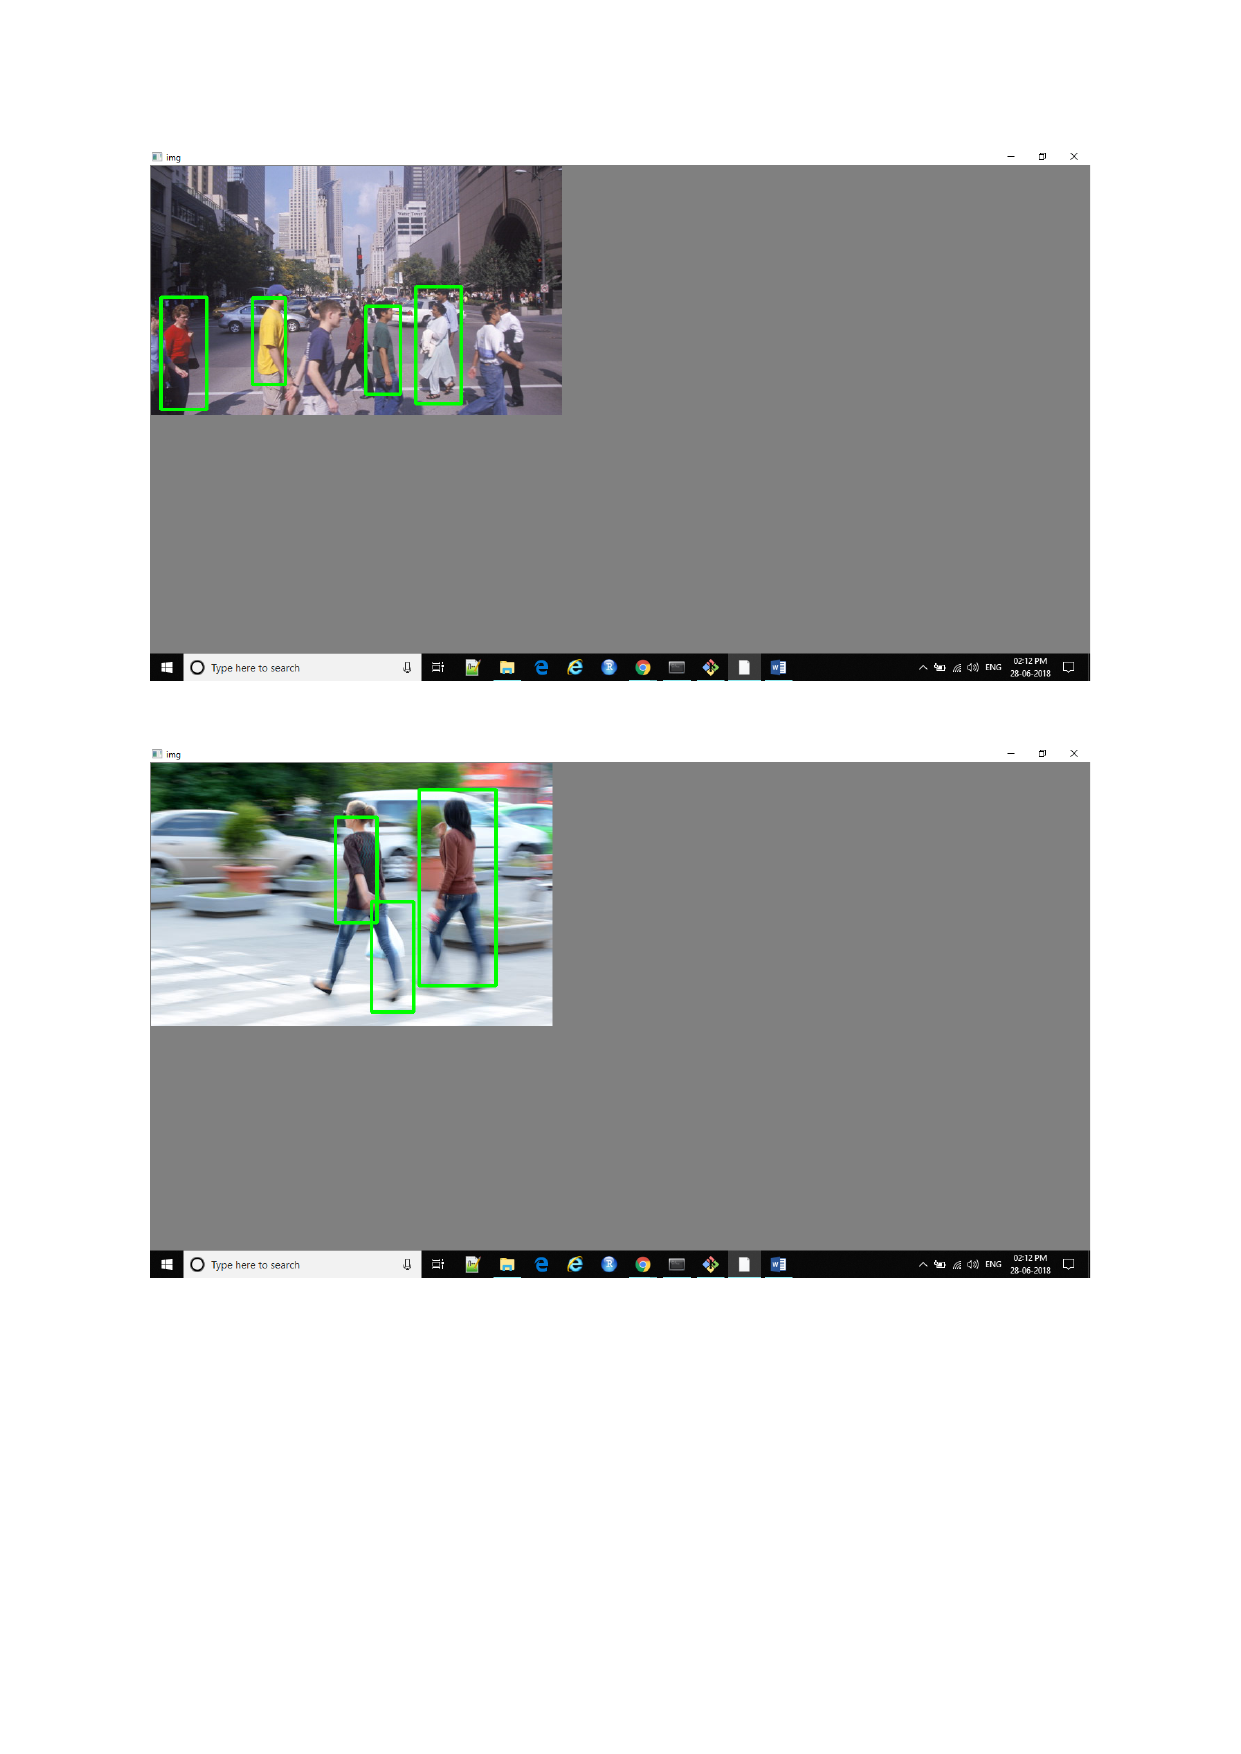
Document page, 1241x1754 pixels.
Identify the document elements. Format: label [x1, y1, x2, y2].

picture [150, 150, 1091, 681]
picture [150, 746, 1091, 1278]
